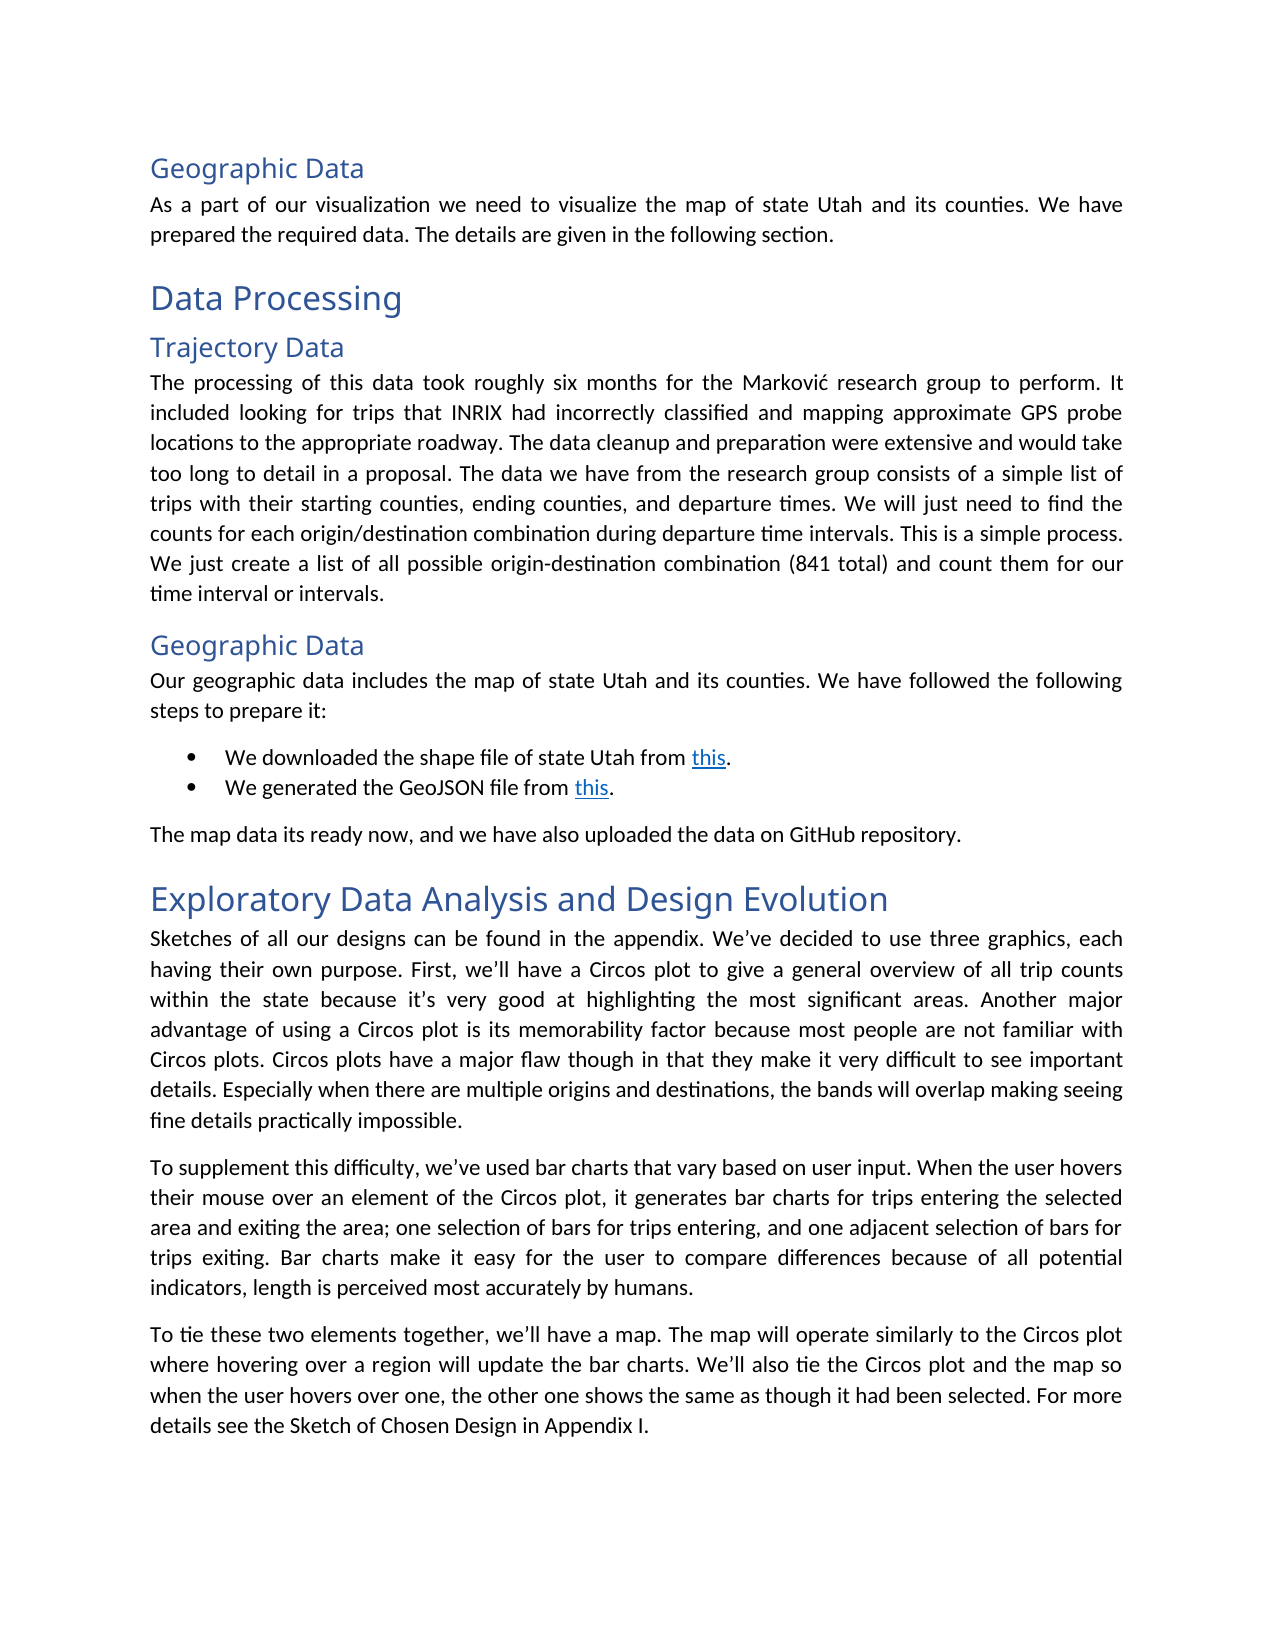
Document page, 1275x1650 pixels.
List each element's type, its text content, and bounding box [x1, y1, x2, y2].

text Sketches of all our designs can be found in the appendix. We’ve decided to use three graphics, each having their own purpose. First, we’ll have a Circos plot to give a general overview of all trip counts within the state because it’s very good at highlighting the most significant areas. Another major advantage of using a Circos plot is its memorability factor because most people are not familiar with Circos plots. Circos plots have a major flaw though in that they make it very difficult to see important details. Especially when there are multiple origins and destinations, the bands will overlap making seeing fine details practically impossible. [150, 924, 1125, 1134]
text The map data its ready now, and we have also uploaded the data on GitHub repository. [150, 820, 1125, 848]
text To tie these two elements together, we’ll have a map. The map will operate similarly to the Circos plot where hovering over a region will update the bar charts. We’ll also tie the Circos plot and the map so when the user hovers over one, the other one shows the same as though it had been selected. For more details see the Sketch of Chosen Design in Appendix I. [150, 1320, 1125, 1439]
subtitle Exploratory Data Analysis and Design Evolution [150, 876, 1125, 921]
text To supplement this difficulty, we’ve used bar charts that vary based on user input. When the user hovers their mouse over an element of the Circos plot, it generates bar charts for trips entering the selected area and exiting the area; one selection of bars for trips entering, and one adjacent selection of bars for trips exiting. Bar charts make it easy for the user to compare differences because of all potential indicators, length is perceived most accurately by humans. [150, 1153, 1125, 1302]
list We generated the GeoJSON file from this. [187, 773, 1125, 802]
subtitle Geographic Data [150, 626, 1125, 663]
text As a part of our visualization we need to visualize the map of state Utah and its counties. We have prepared the required data. The details are given in the following section. [150, 190, 1125, 248]
text The processing of this data took roughly six months for the Marković research group to perform. It included looking for trips that INRIX had incorrectly classified and mapping approximate GPS probe locations to the appropriate roadway. The data cleanup and preparation were extensive and would take too long to detail in a proposal. The data we have from the research group consists of a simple list of trips with their starting counties, ending counties, and departure times. We will just need to find the counts for each origin/destination combination during departure time intervals. This is a simple process. We just create a list of all possible origin-destination combination (841 total) and count them for our time interval or intervals. [150, 368, 1125, 608]
subtitle Trajectory Data [150, 328, 1125, 365]
subtitle Data Processing [150, 275, 1125, 321]
text Our geographic data includes the map of state Utah and its counties. We have followed the following steps to prepare it: [150, 666, 1125, 724]
subtitle Geographic Data [150, 150, 1125, 187]
list We downloaded the shape file of state Utah from this. [187, 743, 1125, 771]
